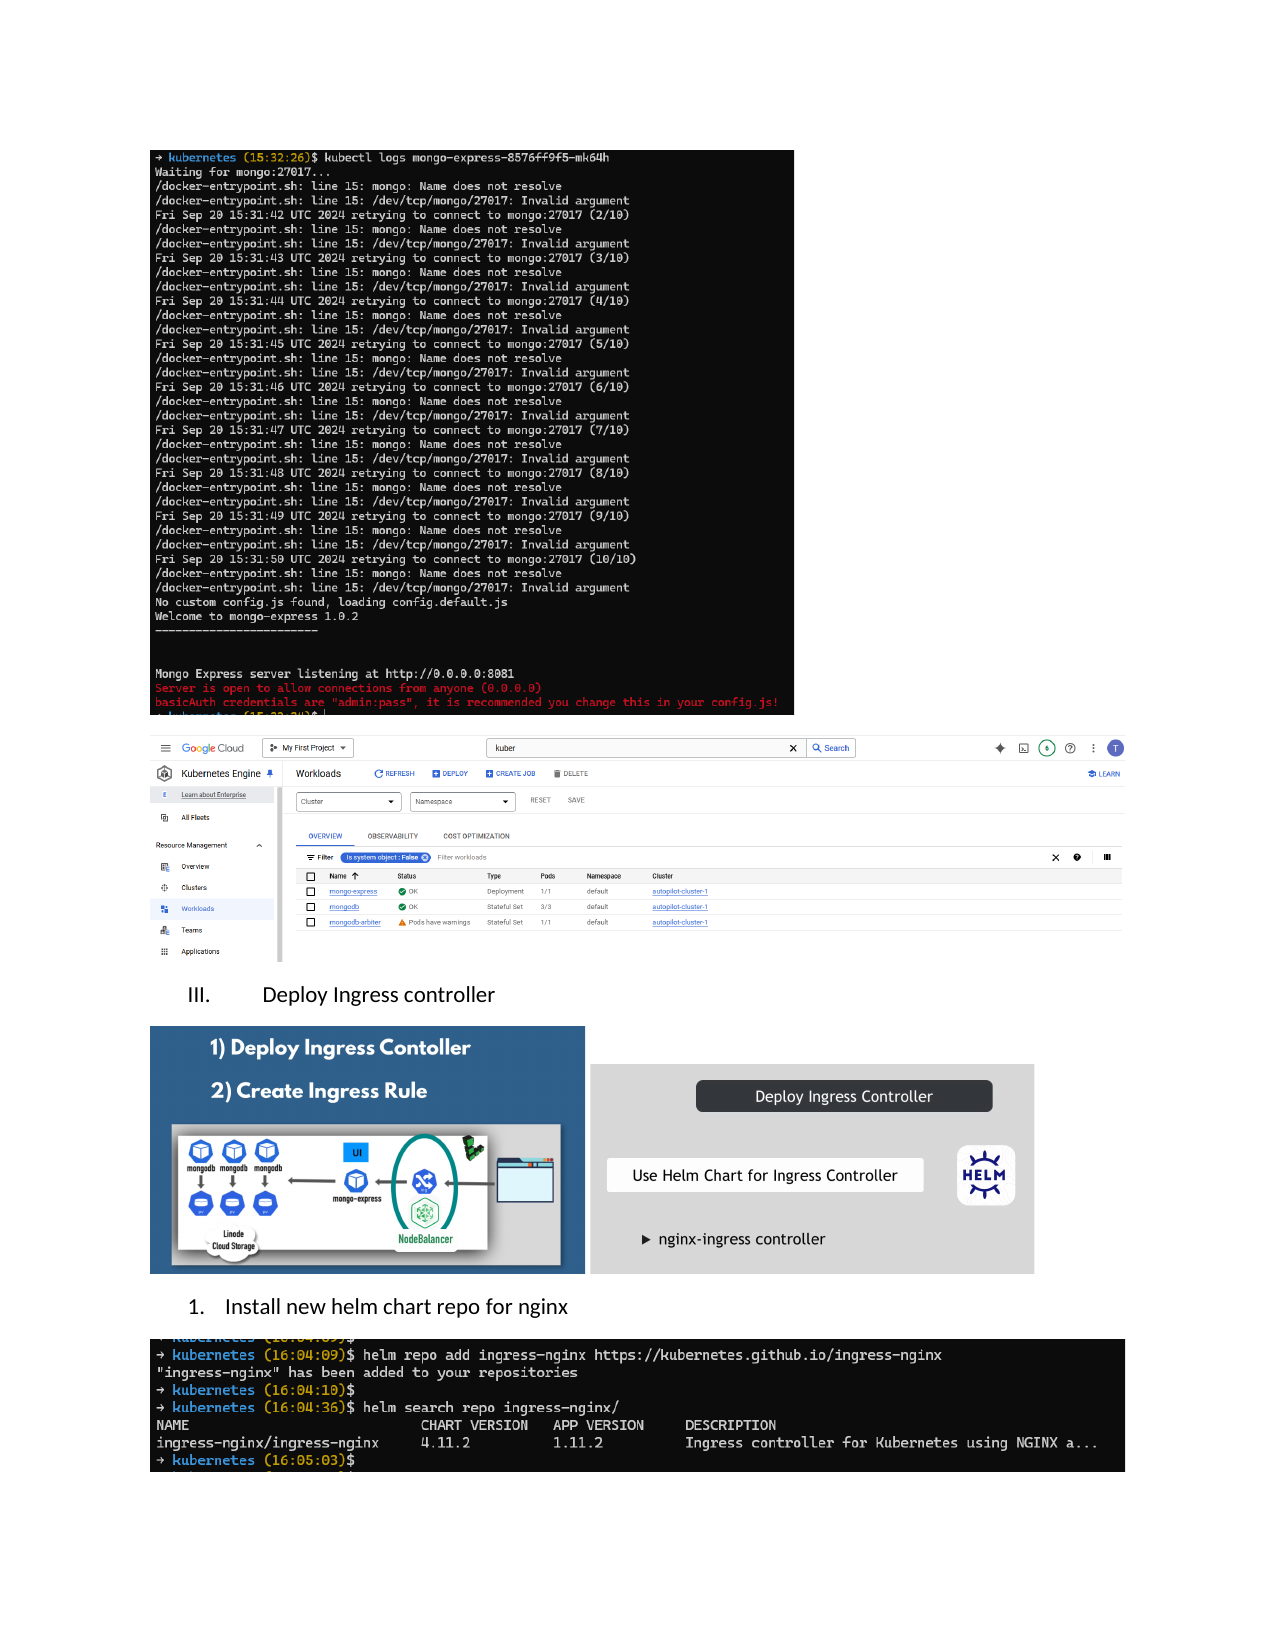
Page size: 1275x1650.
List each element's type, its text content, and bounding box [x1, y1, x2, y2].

picture [150, 1339, 1125, 1472]
picture [150, 733, 1125, 962]
picture [150, 1026, 586, 1274]
picture [150, 150, 795, 715]
list Deploy Ingress controller [187, 980, 1125, 1008]
picture [590, 1064, 1035, 1274]
list Install new helm chart repo for nginx [187, 1292, 1125, 1320]
